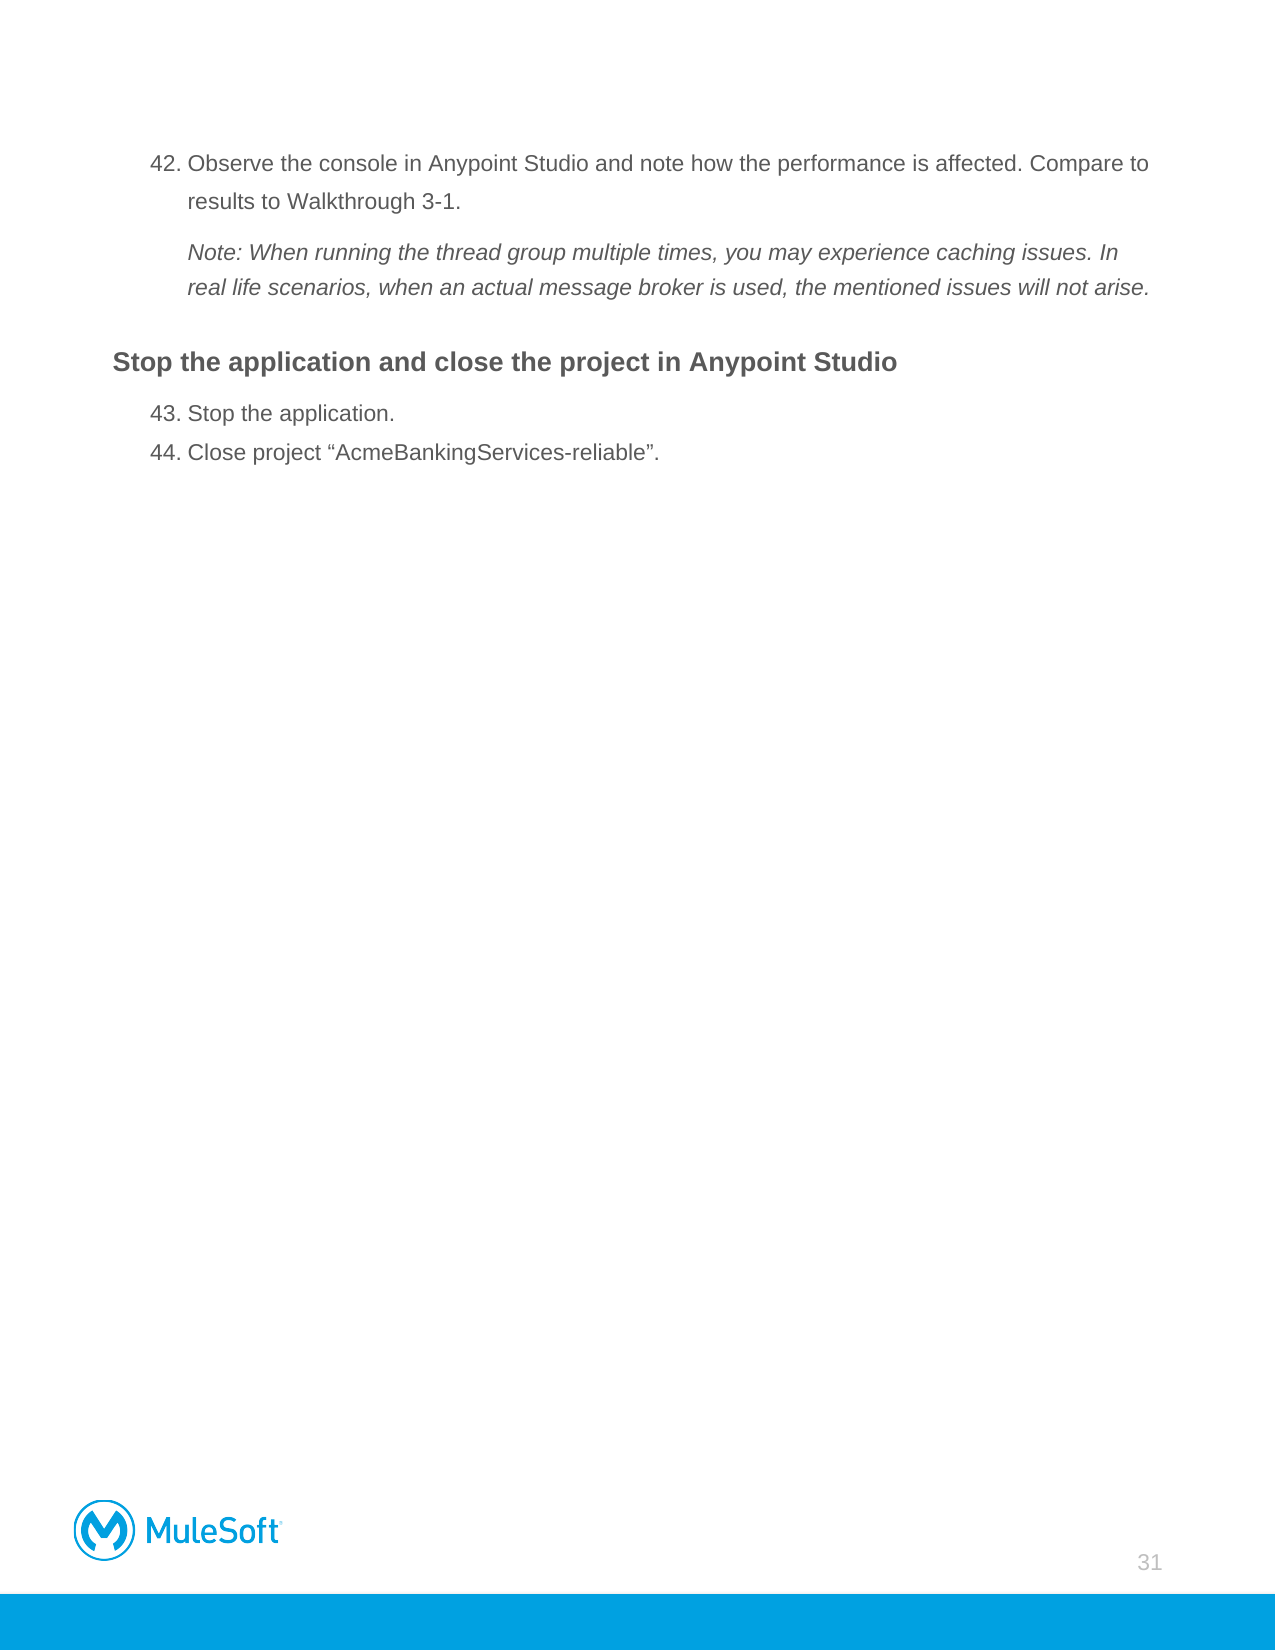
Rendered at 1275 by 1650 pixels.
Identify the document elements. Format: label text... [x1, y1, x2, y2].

picture [73, 1539, 95, 1561]
picture [113, 1500, 283, 1561]
picture [73, 1500, 92, 1522]
picture [76, 1503, 132, 1558]
text Observe the console in Anypoint Studio note how the performance is affected. [150, 150, 1162, 214]
